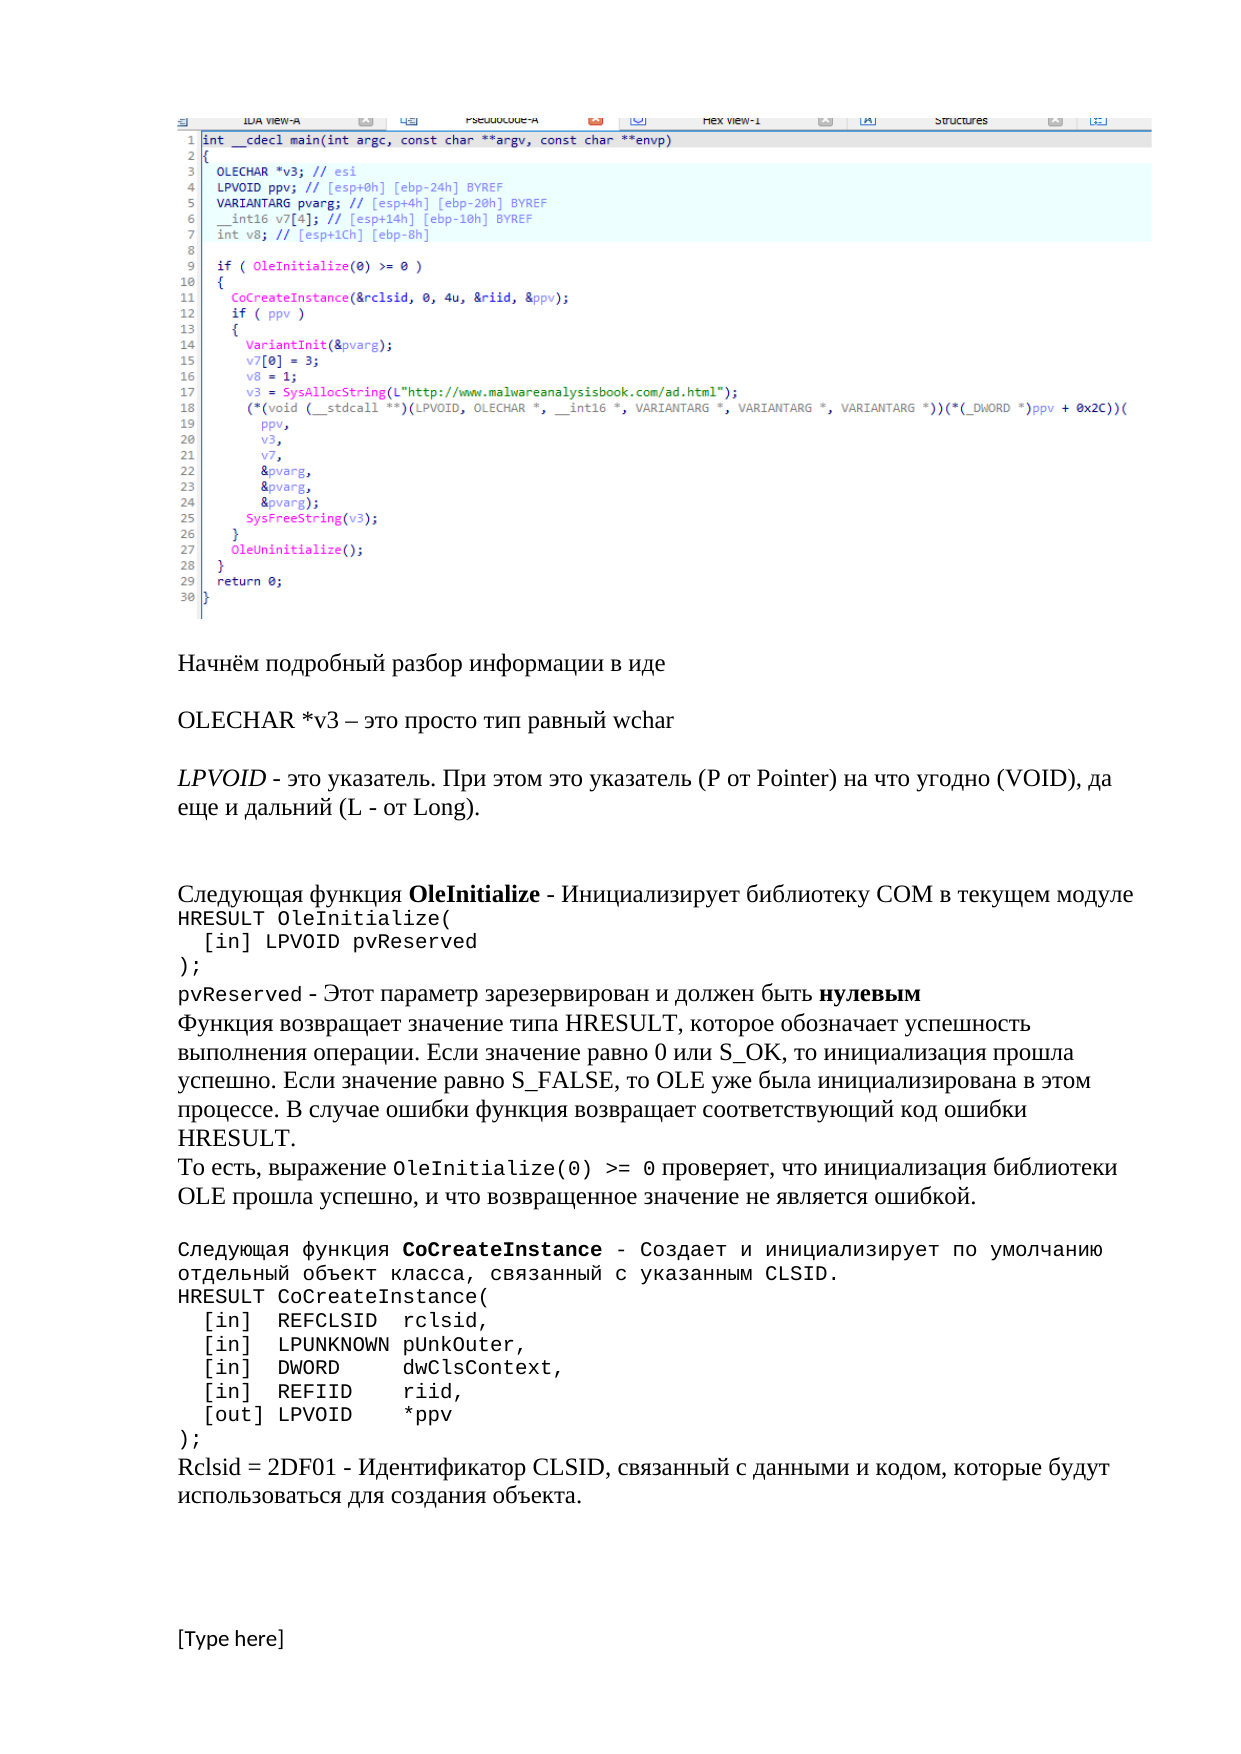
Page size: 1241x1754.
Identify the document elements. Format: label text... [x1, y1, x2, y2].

text HRESULT CoCreateInstance( [177, 1286, 1152, 1310]
text То есть, выражение OleInitialize(0) >= 0 проверяет, что инициализация библиотеки OLE прошла успешно, и что возвращенное значение не является ошибкой. [177, 1152, 1152, 1210]
text OLECHAR *v3 – это просто тип равный wchar [177, 706, 1152, 734]
text [out] LPVOID *ppv [177, 1404, 1152, 1428]
text LPVOID - это указатель. При этом это указатель (P от Pointer) на что угодно (VOID), да еще и дальний (L - от Long). [177, 763, 1152, 821]
picture [177, 118, 1152, 619]
text [in] DWORD dwClsContext, [177, 1357, 1152, 1381]
text [in] LPUNKNOWN pUnkOuter, [177, 1333, 1152, 1357]
text Начнём подробный разбор информации в иде [177, 648, 1152, 676]
text [in] LPVOID pvReserved [177, 931, 1152, 955]
text HRESULT OleInitialize( [177, 908, 1152, 931]
text pvReserved - Этот параметр зарезервирован и должен быть нулевым [177, 978, 1152, 1008]
text Функция возвращает значение типа HRESULT, которое обозначает успешность выполнения операции. Если значение равно 0 или S_OK, то инициализация прошла успешно. Если значение равно S_FALSE, то OLE уже была инициализирована в этом процессе. В случае ошибки функция возвращает соответствующий код ошибки HRESULT. [177, 1008, 1152, 1152]
text ); [177, 955, 1152, 978]
text Следующая функция CoCreateInstance - Создает и инициализирует по умолчанию отдельный объект класса, связанный с указанным CLSID. [177, 1239, 1152, 1286]
text [in] REFIID riid, [177, 1381, 1152, 1404]
text Rclsid = 2DF01 - Идентификатор CLSID, связанный с данными и кодом, которые будут использоваться для создания объекта. [177, 1452, 1152, 1509]
text [in] REFCLSID rclsid, [177, 1310, 1152, 1333]
text Следующая функция OleInitialize - Инициализирует библиотеку COM в текущем модуле [177, 879, 1152, 908]
text ); [177, 1428, 1152, 1452]
